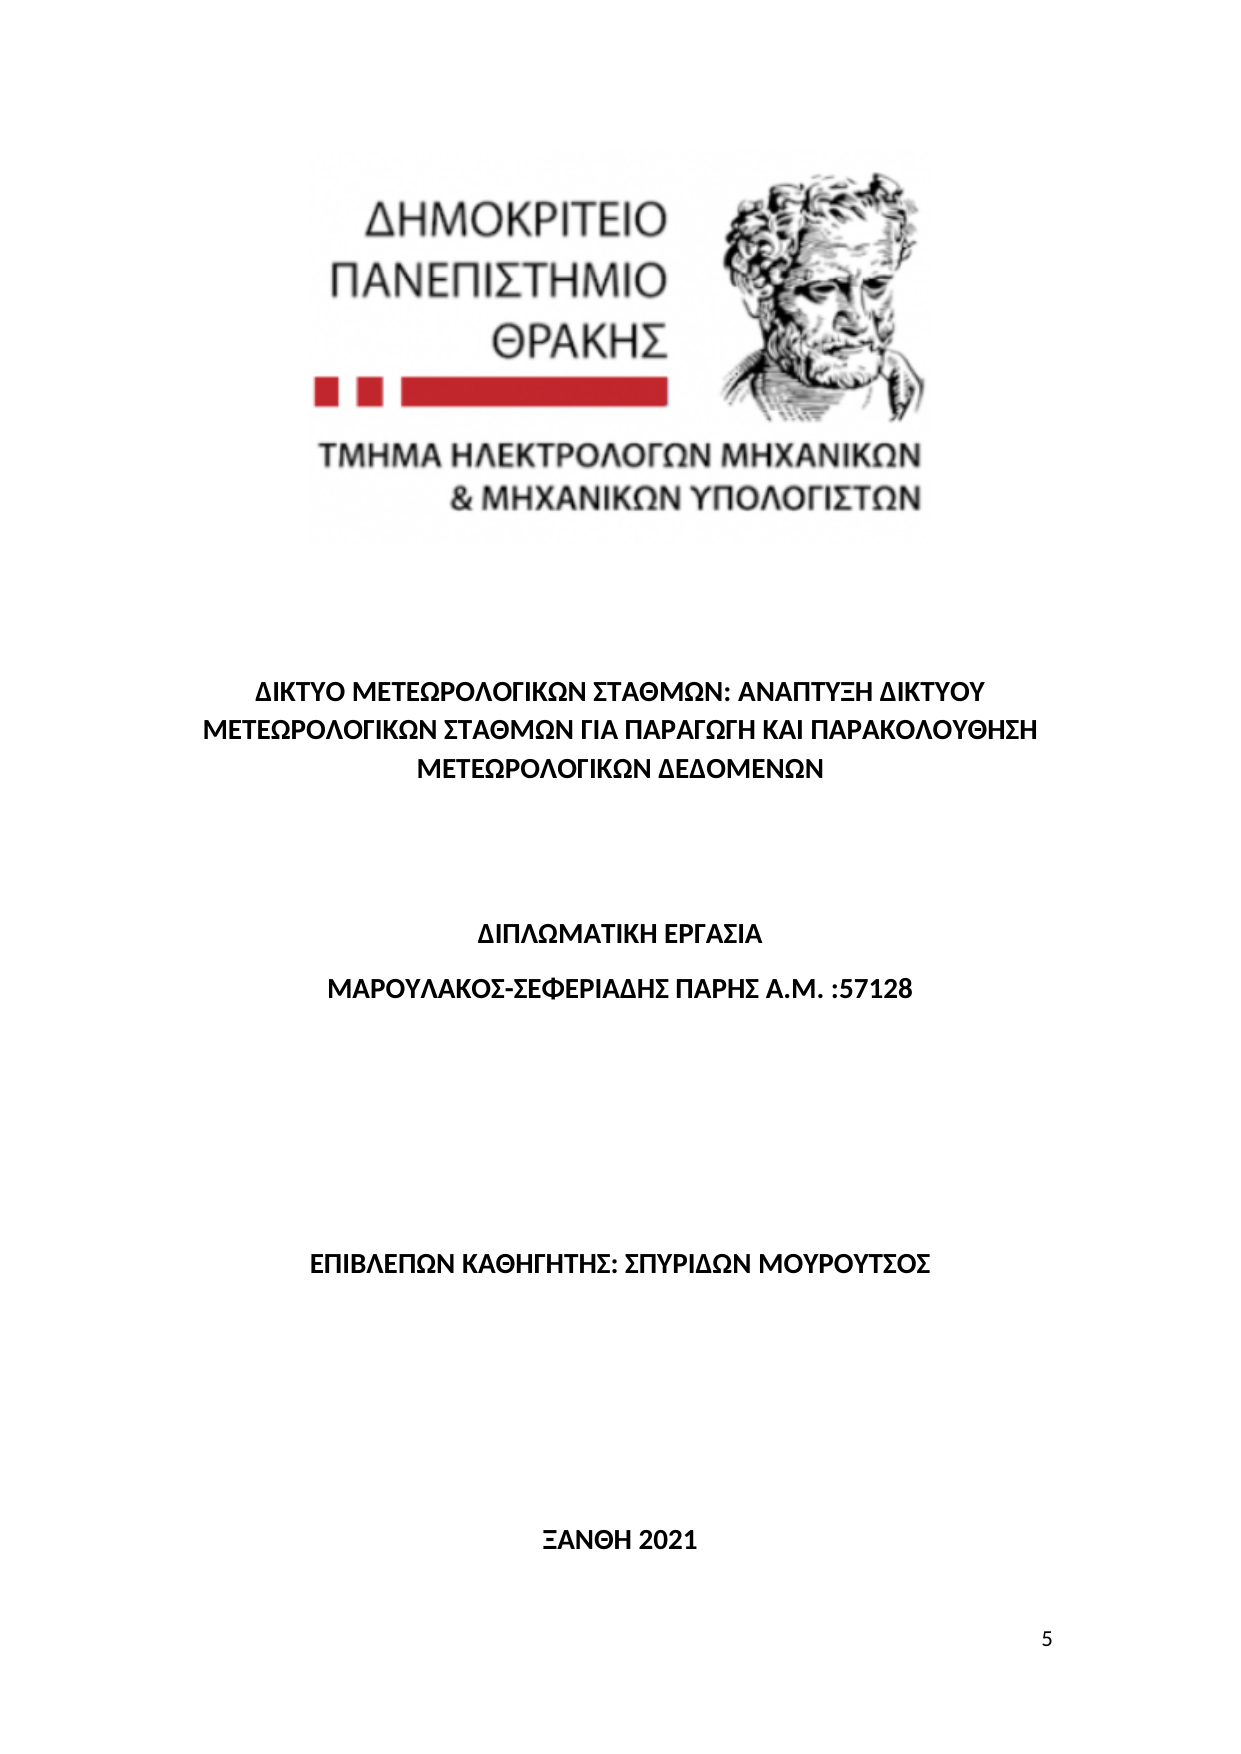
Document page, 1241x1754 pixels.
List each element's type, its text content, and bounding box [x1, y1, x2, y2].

text ΜΑΡΟΥΛΑΚΟΣ-ΣΕΦΕΡΙΑΔΗΣ ΠΑΡΗΣ Α.Μ. :57128 [187, 970, 1053, 1006]
text ΔΙΠΛΩΜΑΤΙΚΗ ΕΡΓΑΣΙΑ [187, 915, 1053, 951]
text ΞΑΝΘΗ 2021 [187, 1521, 1053, 1557]
text ΔΙΚΤΥΟ ΜΕΤΕΩΡΟΛΟΓΙΚΩΝ ΣΤΑΘΜΩΝ: ΑΝΑΠΤΥΞΗ ΔΙΚΤΥΟΥ ΜΕΤΕΩΡΟΛΟΓΙΚΩΝ ΣΤΑΘΜΩΝ ΓΙΑ ΠΑΡΑΓΩΓΗ ΚΑΙ ΠΑΡΑΚΟΛΟΥΘΗΣΗ ΜΕΤΕΩΡΟΛΟΓΙΚΩΝ ΔΕΔΟΜΕΝΩΝ [187, 673, 1053, 785]
text ΕΠΙΒΛΕΠΩΝ ΚΑΘΗΓΗΤΗΣ: ΣΠΥΡΙΔΩΝ ΜΟΥΡΟΥΤΣΟΣ [187, 1246, 1053, 1281]
picture [309, 150, 932, 544]
